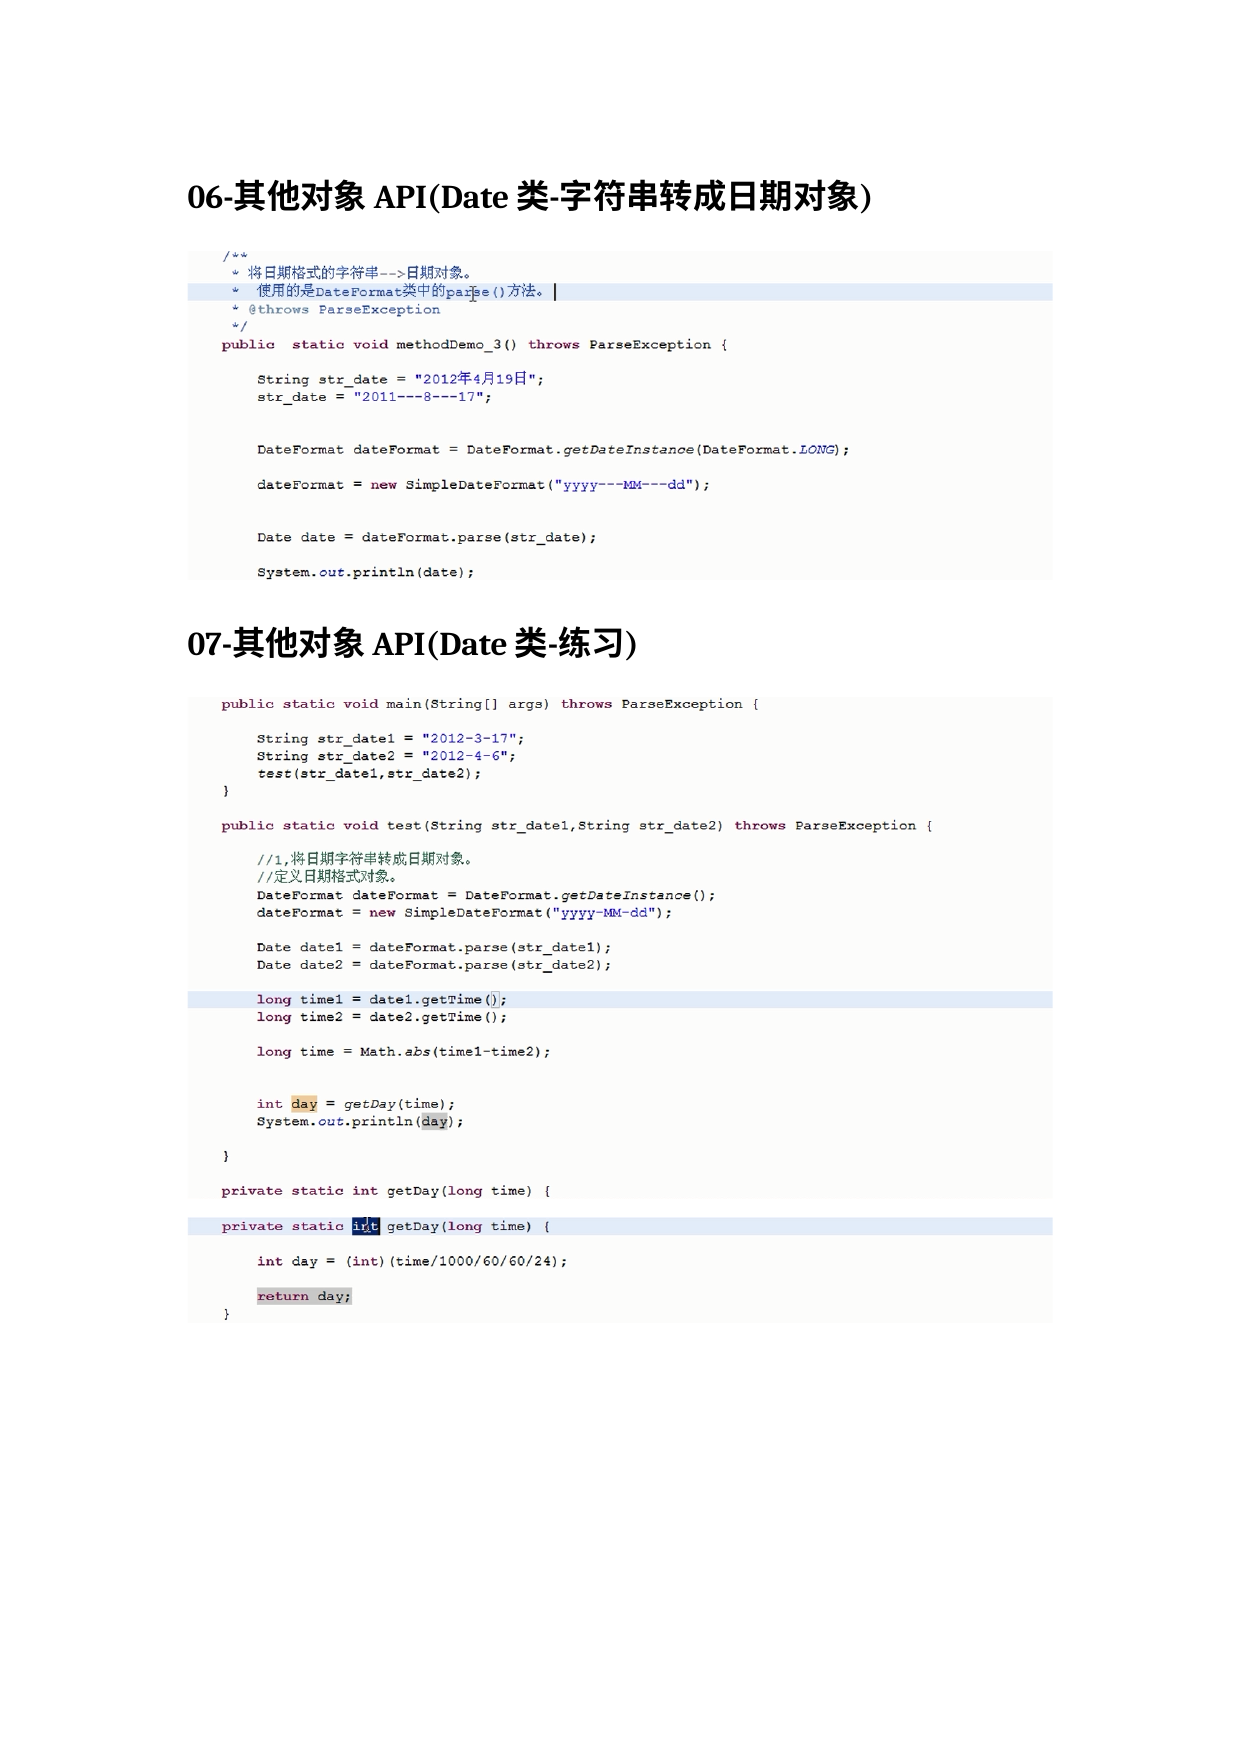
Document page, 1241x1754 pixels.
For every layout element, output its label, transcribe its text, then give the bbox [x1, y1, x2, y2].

subtitle 06-其他对象API(Date类-字符串转成日期对象) [187, 162, 1053, 227]
subtitle 07-其他对象API(Date类-练习) [187, 608, 1053, 673]
picture [187, 251, 1053, 580]
picture [187, 1217, 1053, 1323]
picture [187, 697, 1053, 1199]
